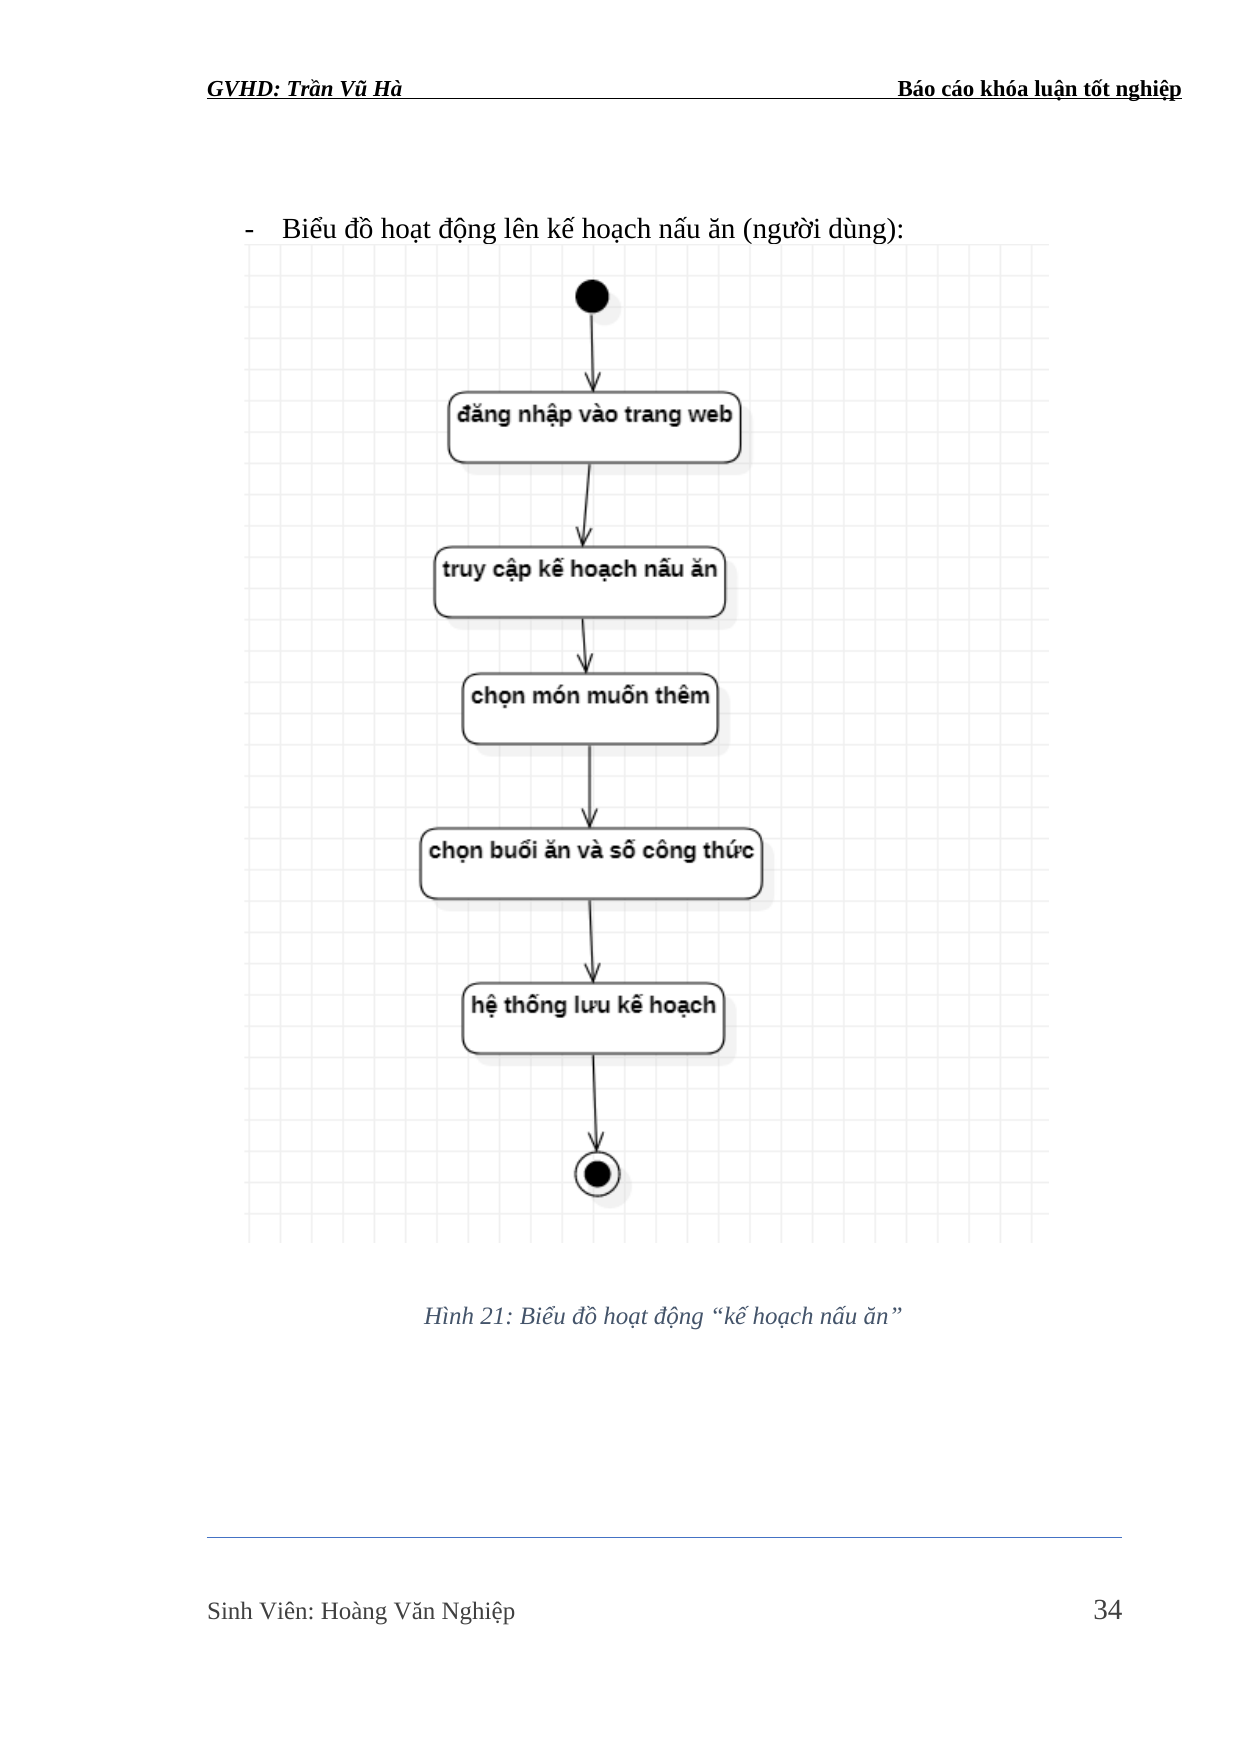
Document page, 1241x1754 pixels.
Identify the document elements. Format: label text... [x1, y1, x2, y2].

text Hình 21: Biểu đồ hoạt động “kế hoạch nấu ăn” [207, 1301, 1122, 1330]
list Biểu đồ hoạt động lên kế hoạch nấu ăn (người dùng): [244, 211, 1122, 244]
picture [244, 244, 1049, 1243]
